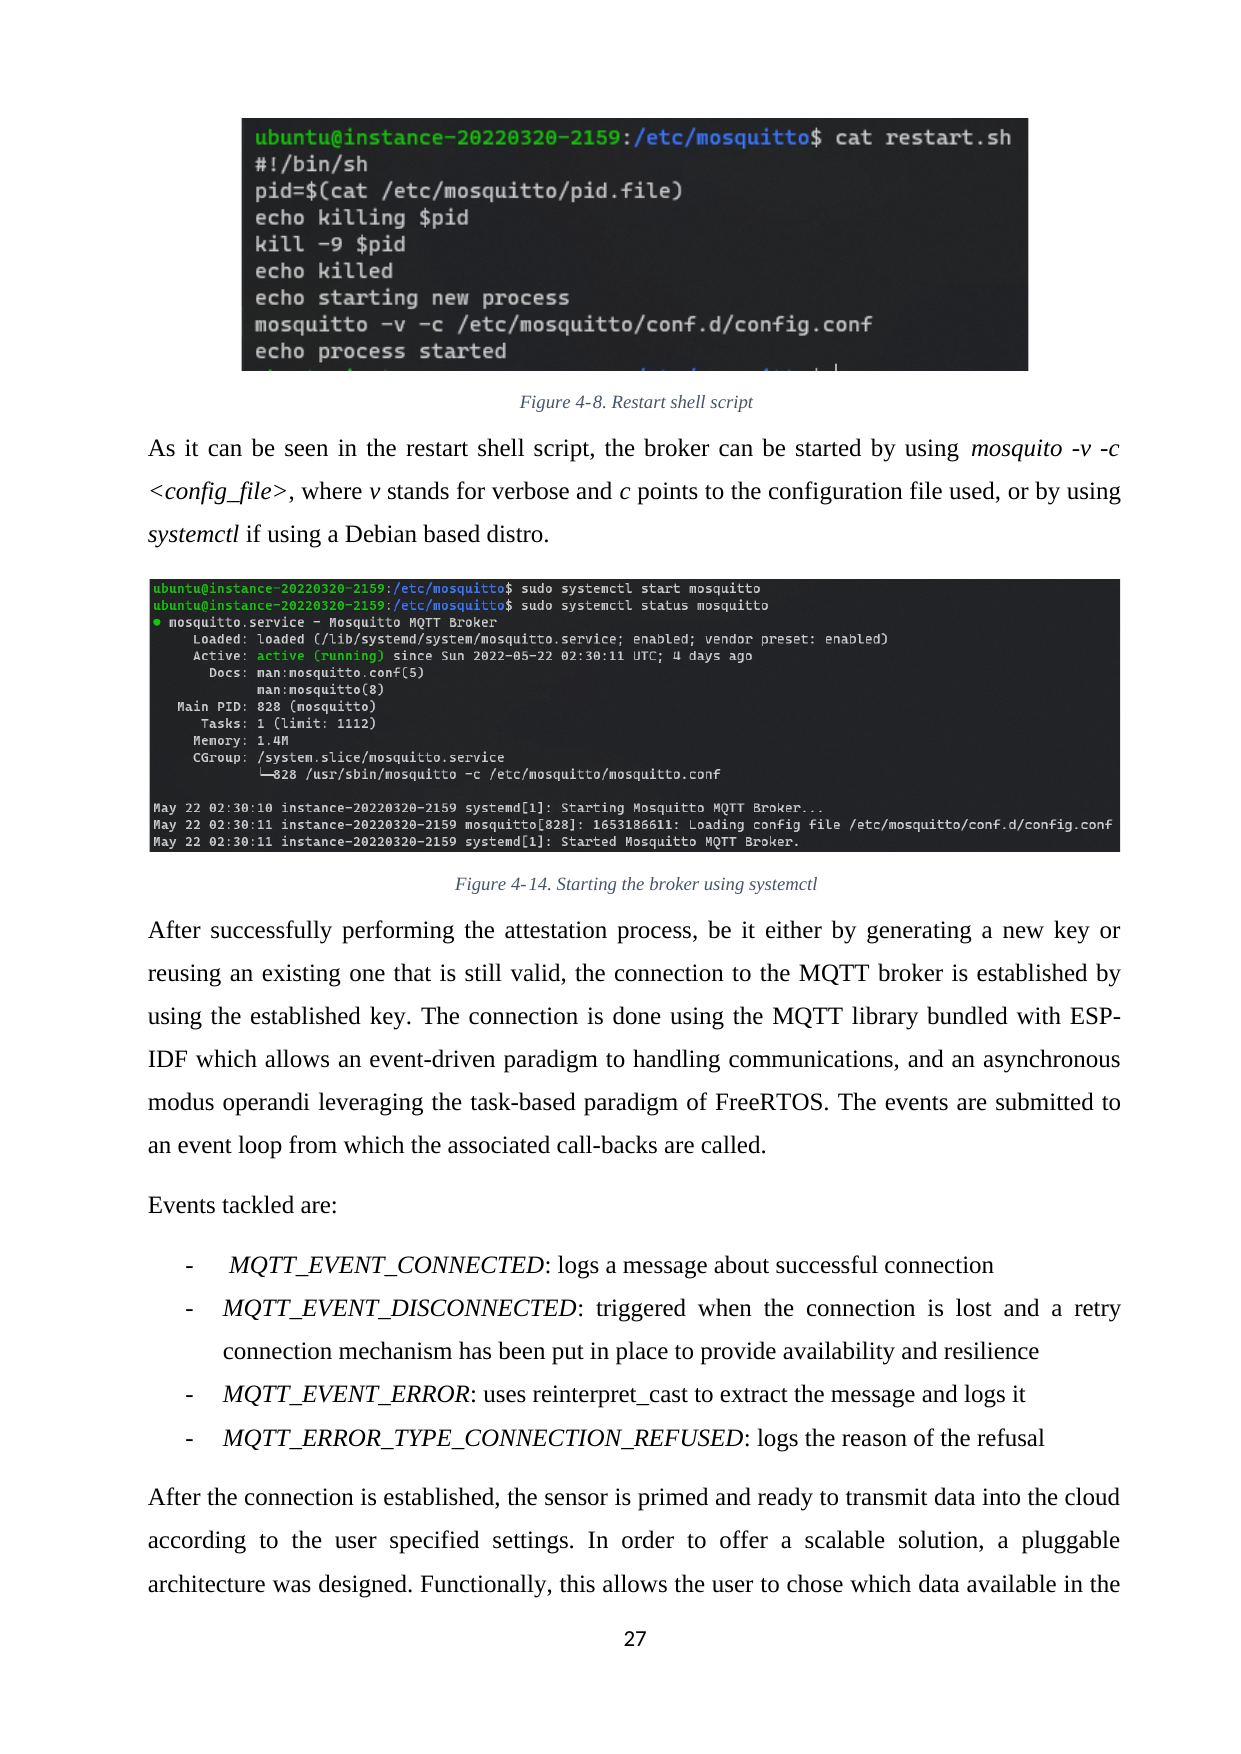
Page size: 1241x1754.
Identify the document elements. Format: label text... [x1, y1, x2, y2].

picture [149, 579, 1121, 852]
text After successfully performing the attestation process, be it either by generating a new key or reusing an existing one that is still valid, the connection to the MQTT broker is established by using the established key. The connection is done using the MQTT library bundled with ESP-IDF which allows an event-driven paradigm to handling communications, and an asynchronous modus operandi leveraging the task-based paradigm of FreeRTOS. The events are submitted to an event loop from which the associated call-backs are called. [148, 915, 1122, 1159]
list MQTT_EVENT_DISCONNECTED: triggered when the connection is lost and a retry connection mechanism has been put in place to provide availability and resilience [185, 1293, 1122, 1365]
list MQTT_ERROR_TYPE_CONNECTION_REFUSED: logs the reason of the refusal [185, 1423, 1122, 1451]
text Events tackled are: [148, 1190, 1122, 1219]
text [148, 1482, 1122, 1597]
text As it can be seen in the restart shell script, the broker can be started by using mosquito -v -c <config_file>, where v stands for verbose and c points to the configuration file used, or by using systemctl if using a Debian based distro. [148, 433, 1122, 548]
list MQTT_EVENT_ERROR: uses reinterpret_cast to extract the message and logs it [185, 1379, 1122, 1408]
text Figure 4-8. Restart shell script [148, 391, 1122, 412]
picture [241, 118, 1029, 371]
list MQTT_EVENT_CONNECTED: logs a message about successful connection [185, 1250, 1122, 1279]
text Figure 4-14. Starting the broker using systemctl [148, 873, 1122, 894]
